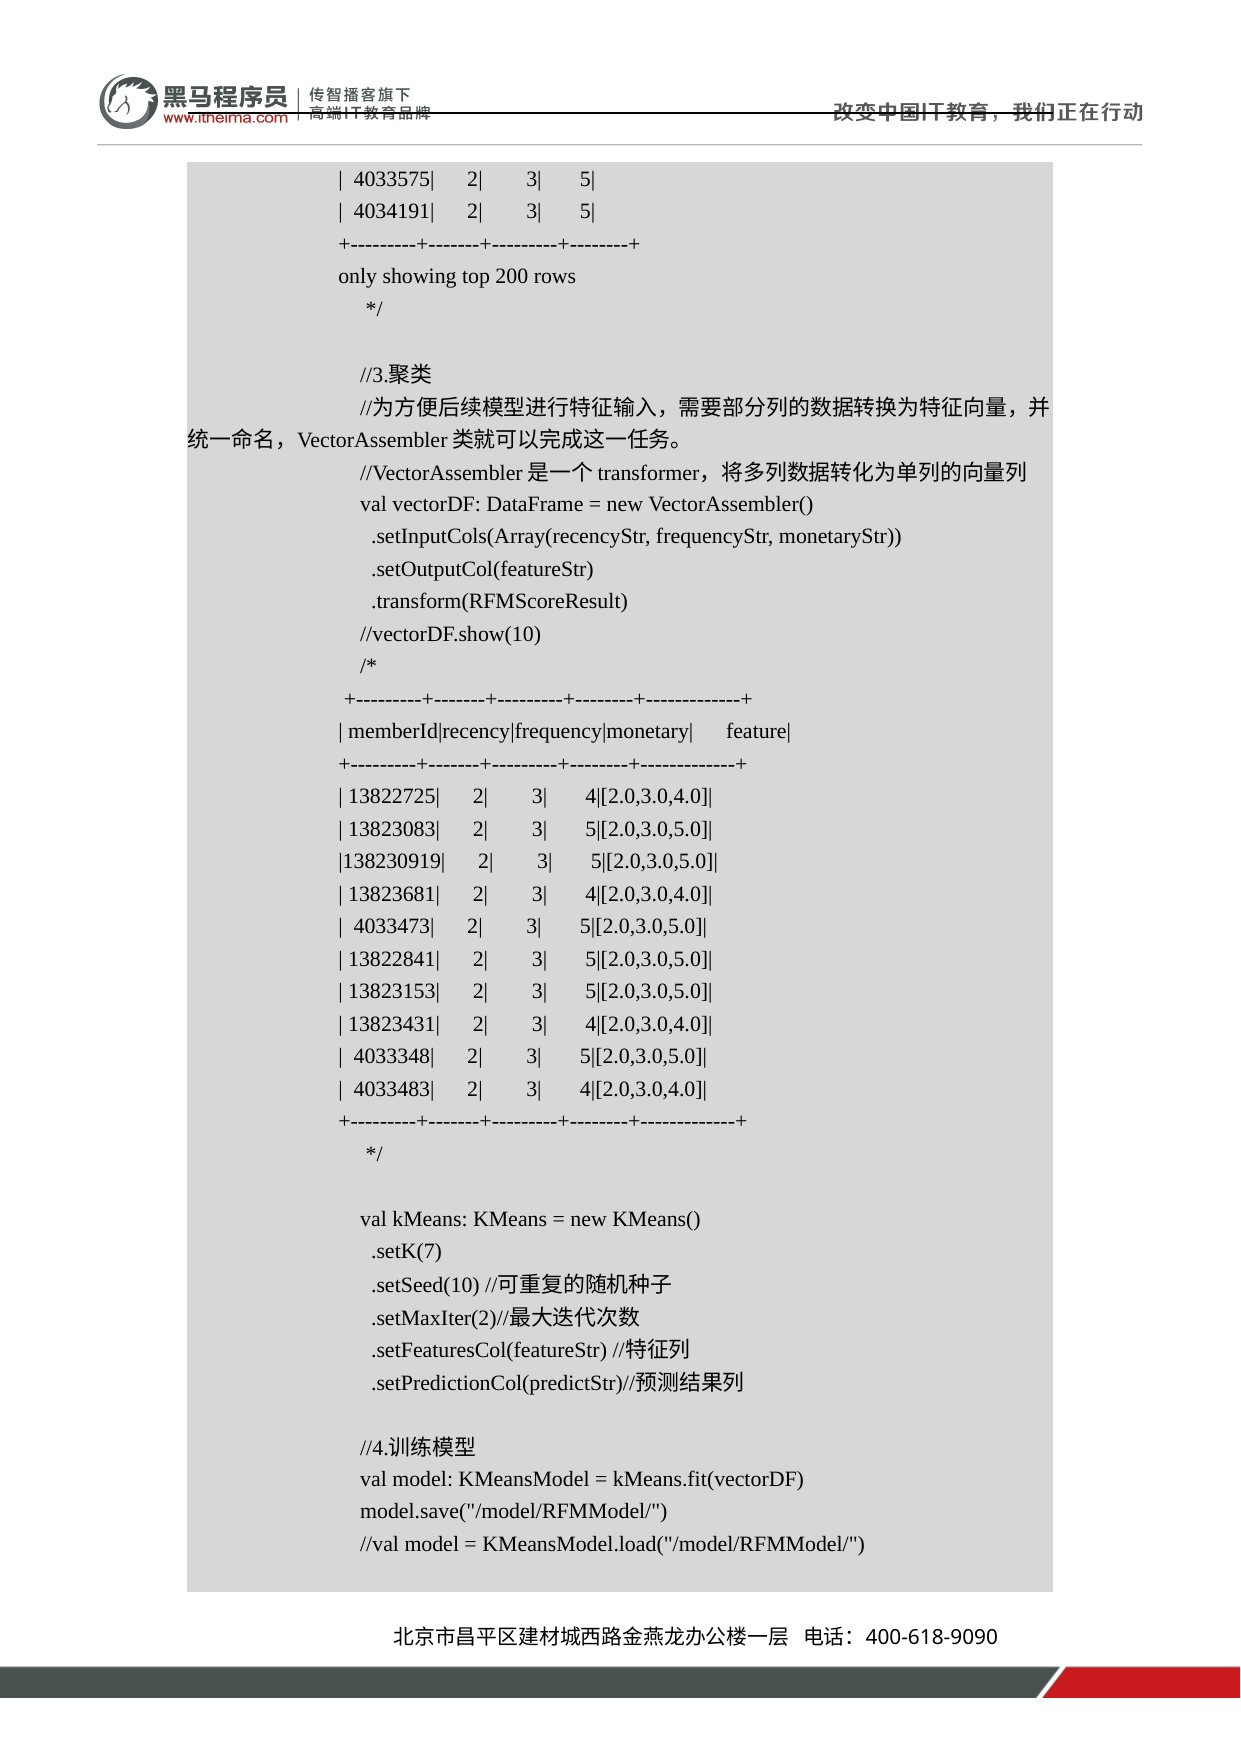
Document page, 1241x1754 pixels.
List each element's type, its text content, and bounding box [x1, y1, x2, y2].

text //4.训练模型 [187, 1429, 1053, 1462]
text |138230919| 2| 3| 5|[2.0,3.0,5.0]| [187, 844, 1053, 877]
text | 13823153| 2| 3| 5|[2.0,3.0,5.0]| [187, 974, 1053, 1007]
text | 13822841| 2| 3| 5|[2.0,3.0,5.0]| [187, 942, 1053, 974]
text //VectorAssembler是一个transformer，将多列数据转化为单列的向量列 [187, 454, 1053, 487]
text //3.聚类 [187, 357, 1053, 389]
text val vectorDF: DataFrame = new VectorAssembler() [187, 487, 1053, 519]
text */ [187, 1137, 1053, 1169]
text only showing top 200 rows [187, 259, 1053, 292]
text .setFeaturesCol(featureStr) //特征列 [187, 1332, 1053, 1364]
text val model: KMeansModel = kMeans.fit(vectorDF) [187, 1462, 1053, 1494]
text //vectorDF.show(10) [187, 617, 1053, 649]
text +---------+-------+---------+--------+-------------+ [187, 682, 1053, 714]
text | 4033575| 2| 3| 5| [187, 162, 1053, 194]
text | 13822725| 2| 3| 4|[2.0,3.0,4.0]| [187, 779, 1053, 812]
text //为方便后续模型进行特征输入，需要部分列的数据转换为特征向量，并统一命名，VectorAssembler类就可以完成这一任务。 [187, 389, 1053, 454]
picture [0, 3, 1241, 153]
text | 4033473| 2| 3| 5|[2.0,3.0,5.0]| [187, 909, 1053, 942]
text //val model = KMeansModel.load("/model/RFMModel/") [187, 1527, 1053, 1559]
text +---------+-------+---------+--------+-------------+ [187, 1104, 1053, 1137]
text | 4034191| 2| 3| 5| [187, 194, 1053, 227]
text .transform(RFMScoreResult) [187, 584, 1053, 617]
text .setOutputCol(featureStr) [187, 552, 1053, 584]
text /* [187, 649, 1053, 682]
text | memberId|recency|frequency|monetary| feature| [187, 714, 1053, 747]
text model.save("/model/RFMModel/") [187, 1494, 1053, 1527]
text .setK(7) [187, 1234, 1053, 1267]
text .setPredictionCol(predictStr)//预测结果列 [187, 1364, 1053, 1397]
text */ [187, 292, 1053, 324]
text .setMaxIter(2)//最大迭代次数 [187, 1299, 1053, 1332]
text | 13823431| 2| 3| 4|[2.0,3.0,4.0]| [187, 1007, 1053, 1039]
text val kMeans: KMeans = new KMeans() [187, 1202, 1053, 1234]
text .setInputCols(Array(recencyStr, frequencyStr, monetaryStr)) [187, 519, 1053, 552]
text +---------+-------+---------+--------+ [187, 227, 1053, 259]
text | 4033483| 2| 3| 4|[2.0,3.0,4.0]| [187, 1072, 1053, 1104]
text | 4033348| 2| 3| 5|[2.0,3.0,5.0]| [187, 1039, 1053, 1072]
text | 13823681| 2| 3| 4|[2.0,3.0,4.0]| [187, 877, 1053, 909]
text .setSeed(10) //可重复的随机种子 [187, 1267, 1053, 1299]
text | 13823083| 2| 3| 5|[2.0,3.0,5.0]| [187, 812, 1053, 844]
text +---------+-------+---------+--------+-------------+ [187, 747, 1053, 779]
picture [0, 1607, 1241, 1698]
